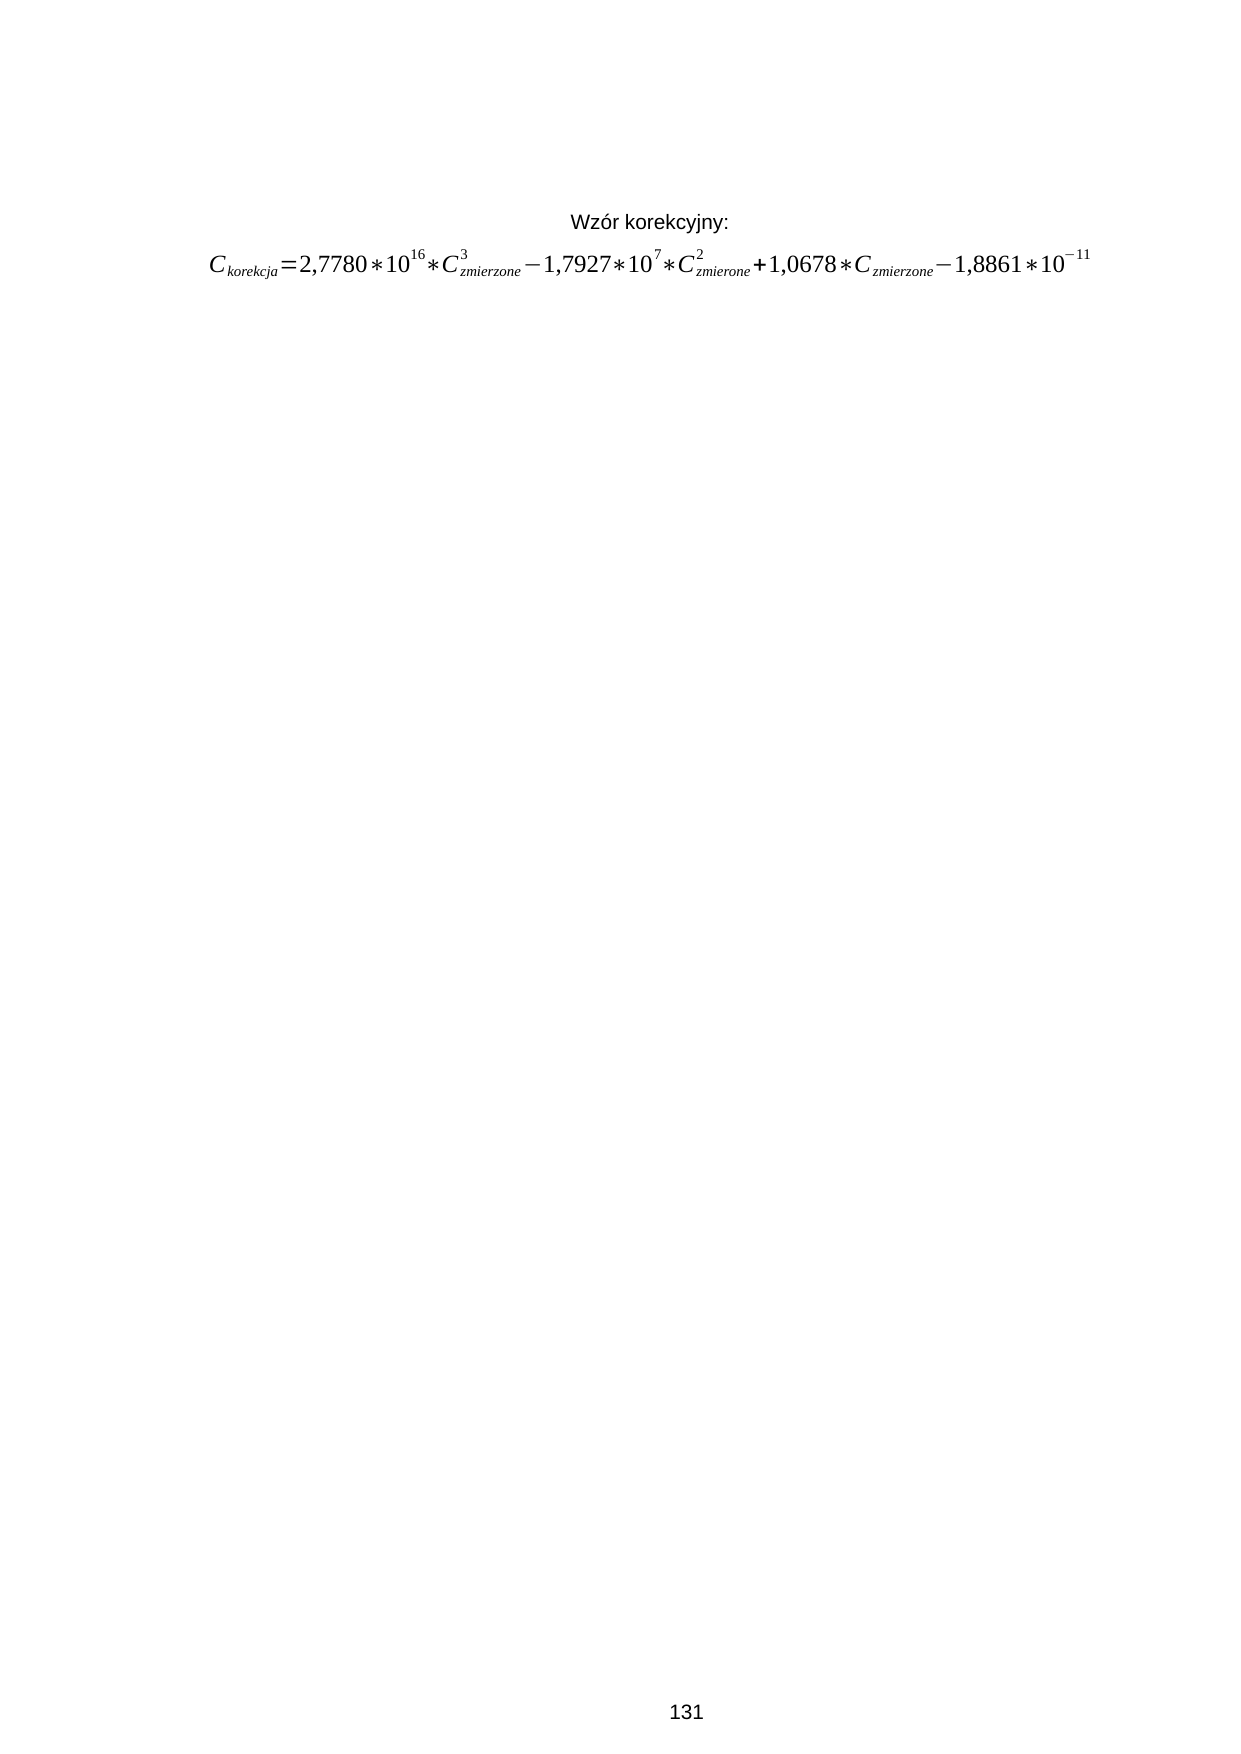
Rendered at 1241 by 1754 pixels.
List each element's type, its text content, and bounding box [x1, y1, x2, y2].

text Wzór korekcyjny: [207, 210, 1092, 281]
